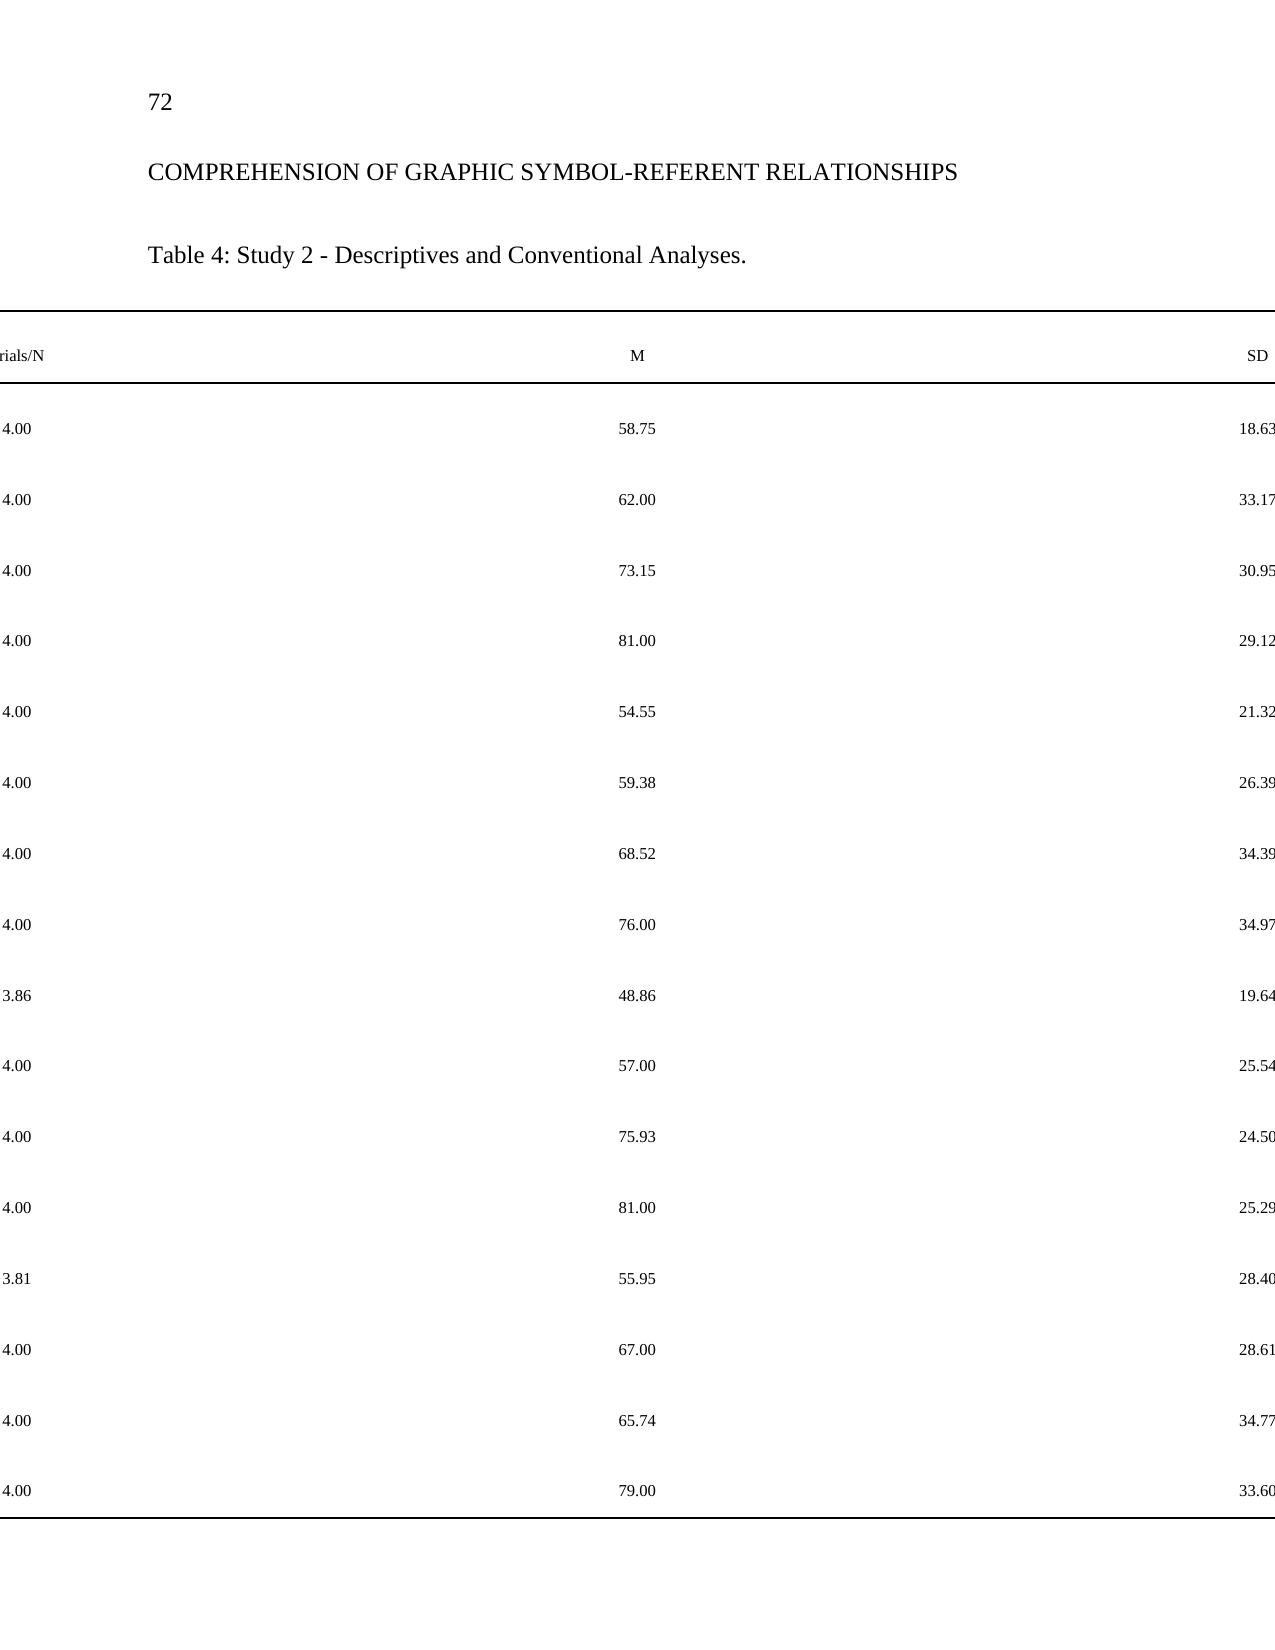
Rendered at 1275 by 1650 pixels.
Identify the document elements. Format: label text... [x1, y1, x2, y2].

table_cell 59.38 [327, 738, 947, 809]
table_cell 19.64 [947, 951, 1275, 1021]
table_cell 4.00 [0, 880, 327, 951]
table_cell 28.61 [947, 1305, 1275, 1376]
table_cell 3.86 [0, 951, 327, 1021]
table_cell 33.60 [947, 1446, 1275, 1517]
table_cell 4.00 [0, 809, 327, 880]
table_cell 18.63 [947, 384, 1275, 455]
table_cell 4.00 [0, 596, 327, 667]
table_cell 34.39 [947, 809, 1275, 880]
table_cell 24.50 [947, 1092, 1275, 1163]
table_header Trials/N [0, 312, 327, 382]
table_cell 33.17 [947, 455, 1275, 526]
table_cell 73.15 [327, 526, 947, 596]
table_cell 76.00 [327, 880, 947, 951]
table_cell 4.00 [0, 1305, 327, 1376]
table_cell 4.00 [0, 526, 327, 596]
table_cell 54.55 [327, 667, 947, 738]
table_cell 4.00 [0, 1376, 327, 1446]
table_cell 4.00 [0, 738, 327, 809]
table_cell 81.00 [327, 596, 947, 667]
table_cell 4.00 [0, 1092, 327, 1163]
table_cell 28.40 [947, 1234, 1275, 1305]
table_cell 4.00 [0, 455, 327, 526]
table_cell 67.00 [327, 1305, 947, 1376]
text Table 4: Study 2 - Descriptives and Conventional Analyses. [148, 240, 1127, 269]
table_cell 48.86 [327, 951, 947, 1021]
table_cell 21.32 [947, 667, 1275, 738]
table_header M [327, 312, 947, 382]
table_cell 65.74 [327, 1376, 947, 1446]
table_cell 57.00 [327, 1021, 947, 1092]
table_cell 34.77 [947, 1376, 1275, 1446]
table_cell 3.81 [0, 1234, 327, 1305]
table_cell 4.00 [0, 1021, 327, 1092]
table_cell 29.12 [947, 596, 1275, 667]
table_header SD [947, 312, 1275, 382]
table_cell 79.00 [327, 1446, 947, 1517]
table_cell 4.00 [0, 1163, 327, 1234]
table_cell 25.29 [947, 1163, 1275, 1234]
table_cell 26.39 [947, 738, 1275, 809]
table_cell 58.75 [327, 384, 947, 455]
table_cell 25.54 [947, 1021, 1275, 1092]
table_cell 30.95 [947, 526, 1275, 596]
table_cell 62.00 [327, 455, 947, 526]
table_cell 55.95 [327, 1234, 947, 1305]
table_cell 34.97 [947, 880, 1275, 951]
table_cell 4.00 [0, 384, 327, 455]
table_cell 81.00 [327, 1163, 947, 1234]
table_cell 68.52 [327, 809, 947, 880]
table_cell 4.00 [0, 1446, 327, 1517]
table_cell 4.00 [0, 667, 327, 738]
table_cell 75.93 [327, 1092, 947, 1163]
